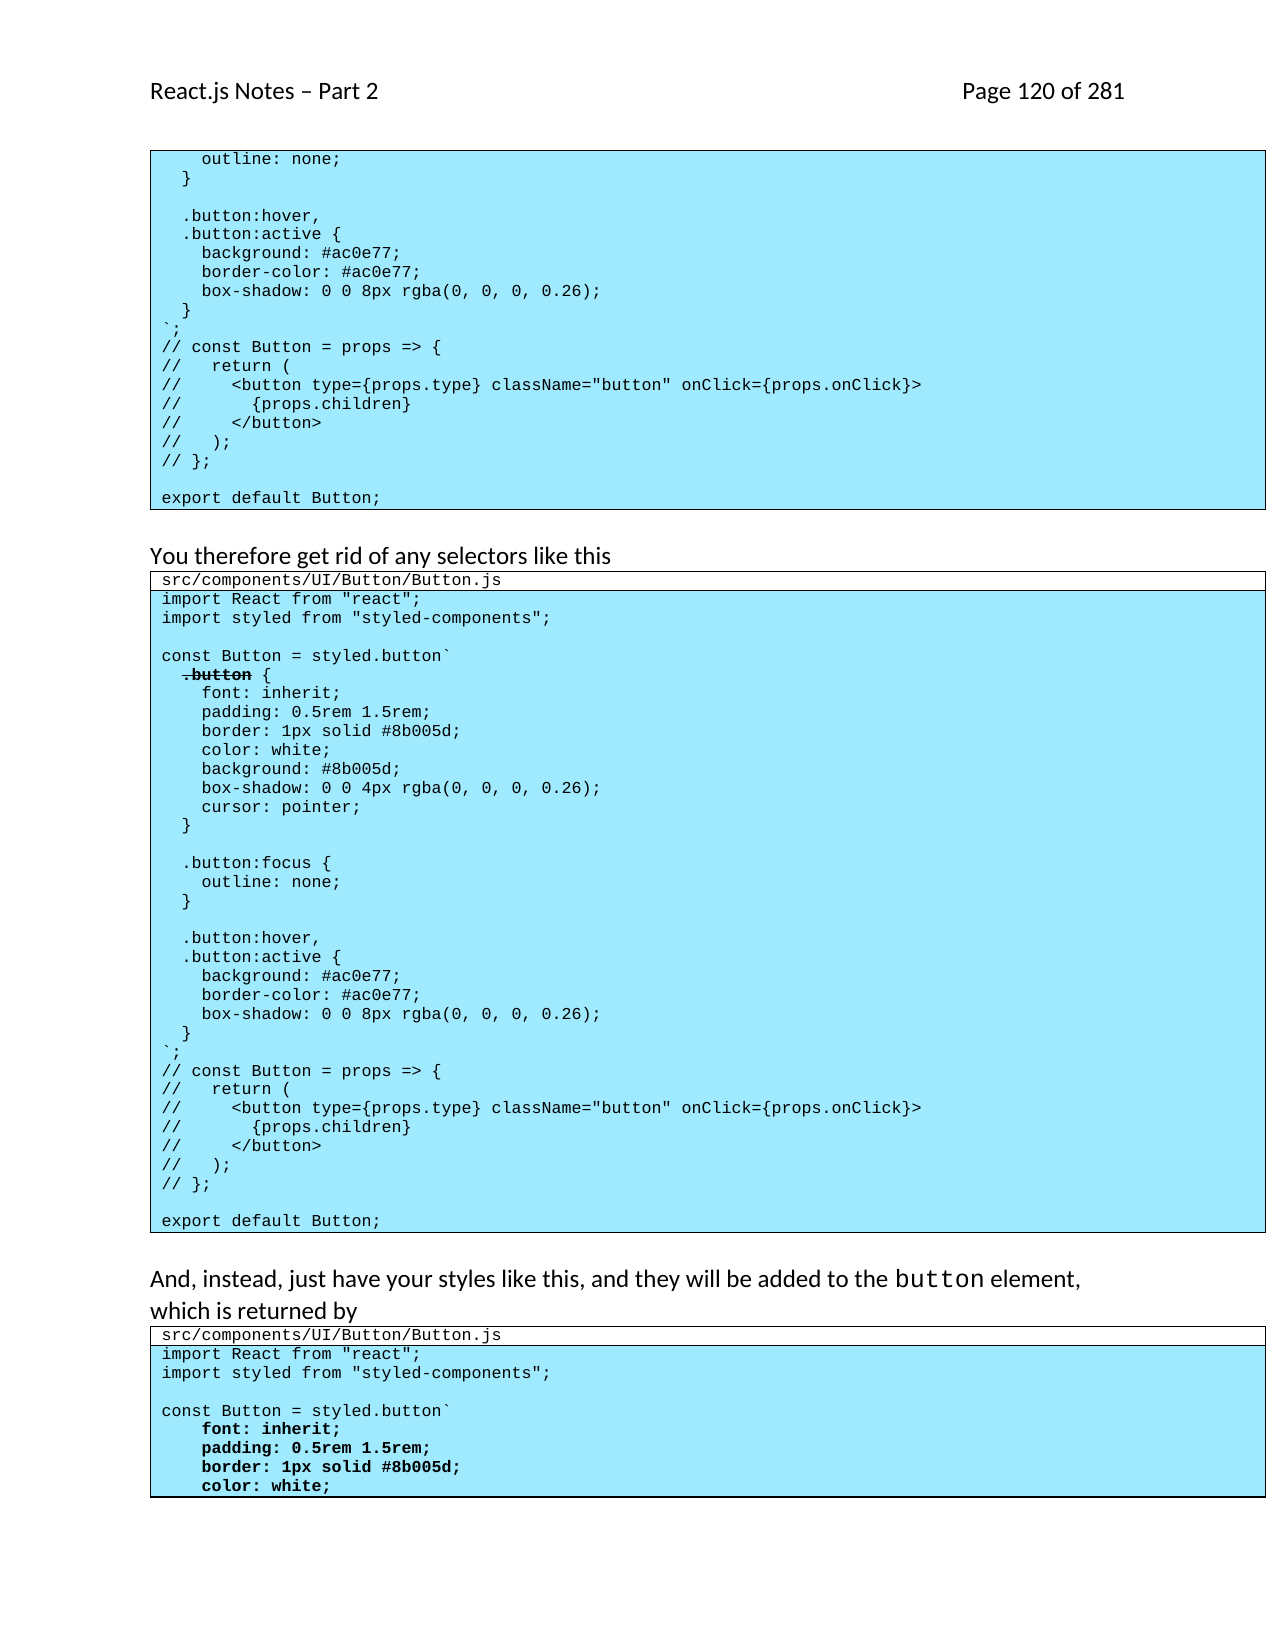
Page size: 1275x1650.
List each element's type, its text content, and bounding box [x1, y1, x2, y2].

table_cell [151, 1346, 1265, 1496]
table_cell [151, 151, 1265, 509]
text And, instead, just have your styles like this, and they will be added to the button element, which is returned by [150, 1263, 1125, 1326]
text You therefore get rid of any selectors like this [150, 540, 1125, 571]
table_header src/components/UI/Button/Button.js [151, 1327, 1265, 1345]
table_header src/components/UI/Button/Button.js [151, 572, 1265, 590]
